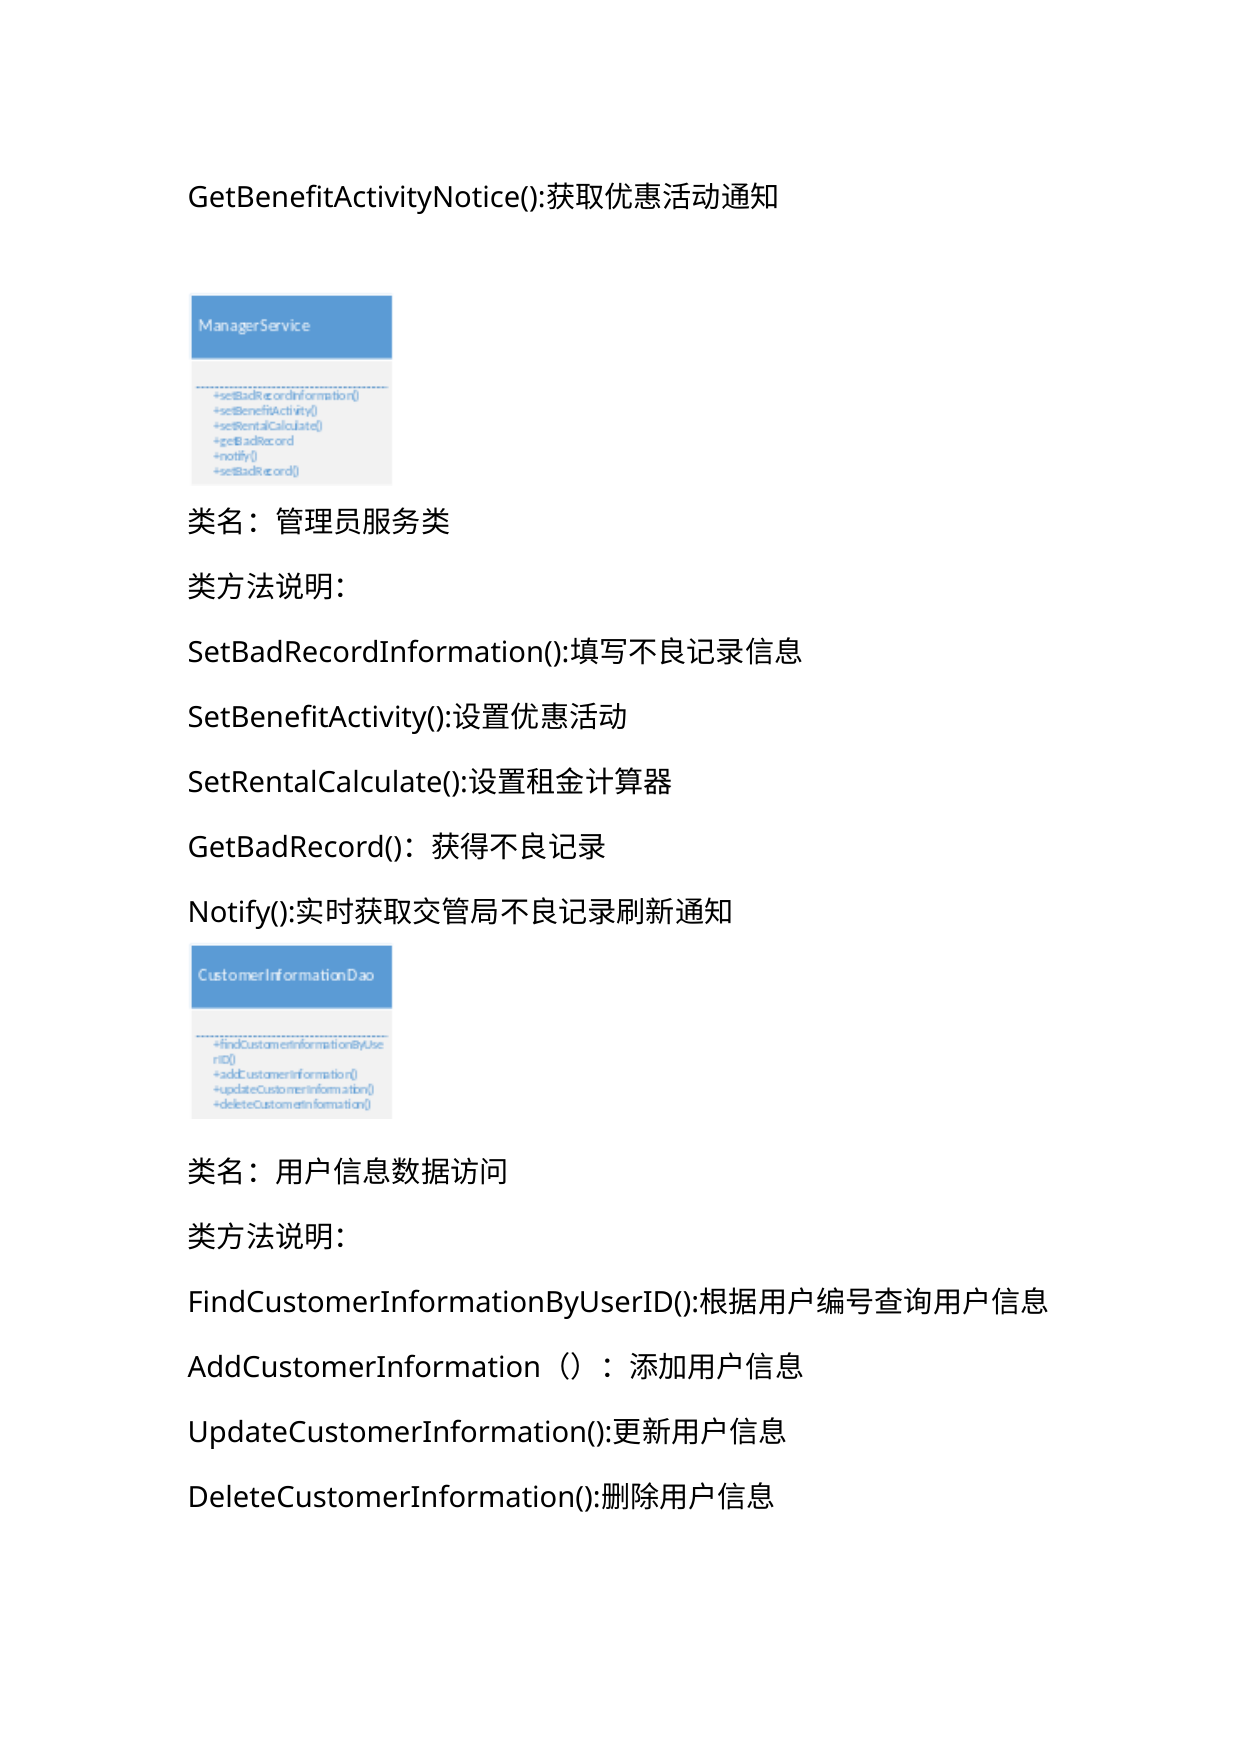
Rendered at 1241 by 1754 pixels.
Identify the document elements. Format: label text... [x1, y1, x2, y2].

text Notify():实时获取交管局不良记录刷新通知 [187, 877, 1053, 942]
text SetBenefitActivity():设置优惠活动 [187, 682, 1053, 747]
text SetRentalCalculate():设置租金计算器 [187, 747, 1053, 812]
text UpdateCustomerInformation():更新用户信息 [187, 1397, 1053, 1462]
text 类名：管理员服务类 [187, 487, 1053, 552]
text FindCustomerInformationByUserID():根据用户编号查询用户信息 [187, 1267, 1053, 1332]
text SetBadRecordInformation():填写不良记录信息 [187, 617, 1053, 682]
text 类方法说明： [187, 552, 1053, 617]
text GetBadRecord()：获得不良记录 [187, 812, 1053, 877]
text DeleteCustomerInformation():删除用户信息 [187, 1462, 1053, 1527]
text 类方法说明： [187, 1202, 1053, 1267]
text AddCustomerInformation（）：添加用户信息 [187, 1332, 1053, 1397]
text 类名：用户信息数据访问 [187, 1137, 1053, 1202]
text GetBenefitActivityNotice():获取优惠活动通知 [187, 162, 1053, 227]
